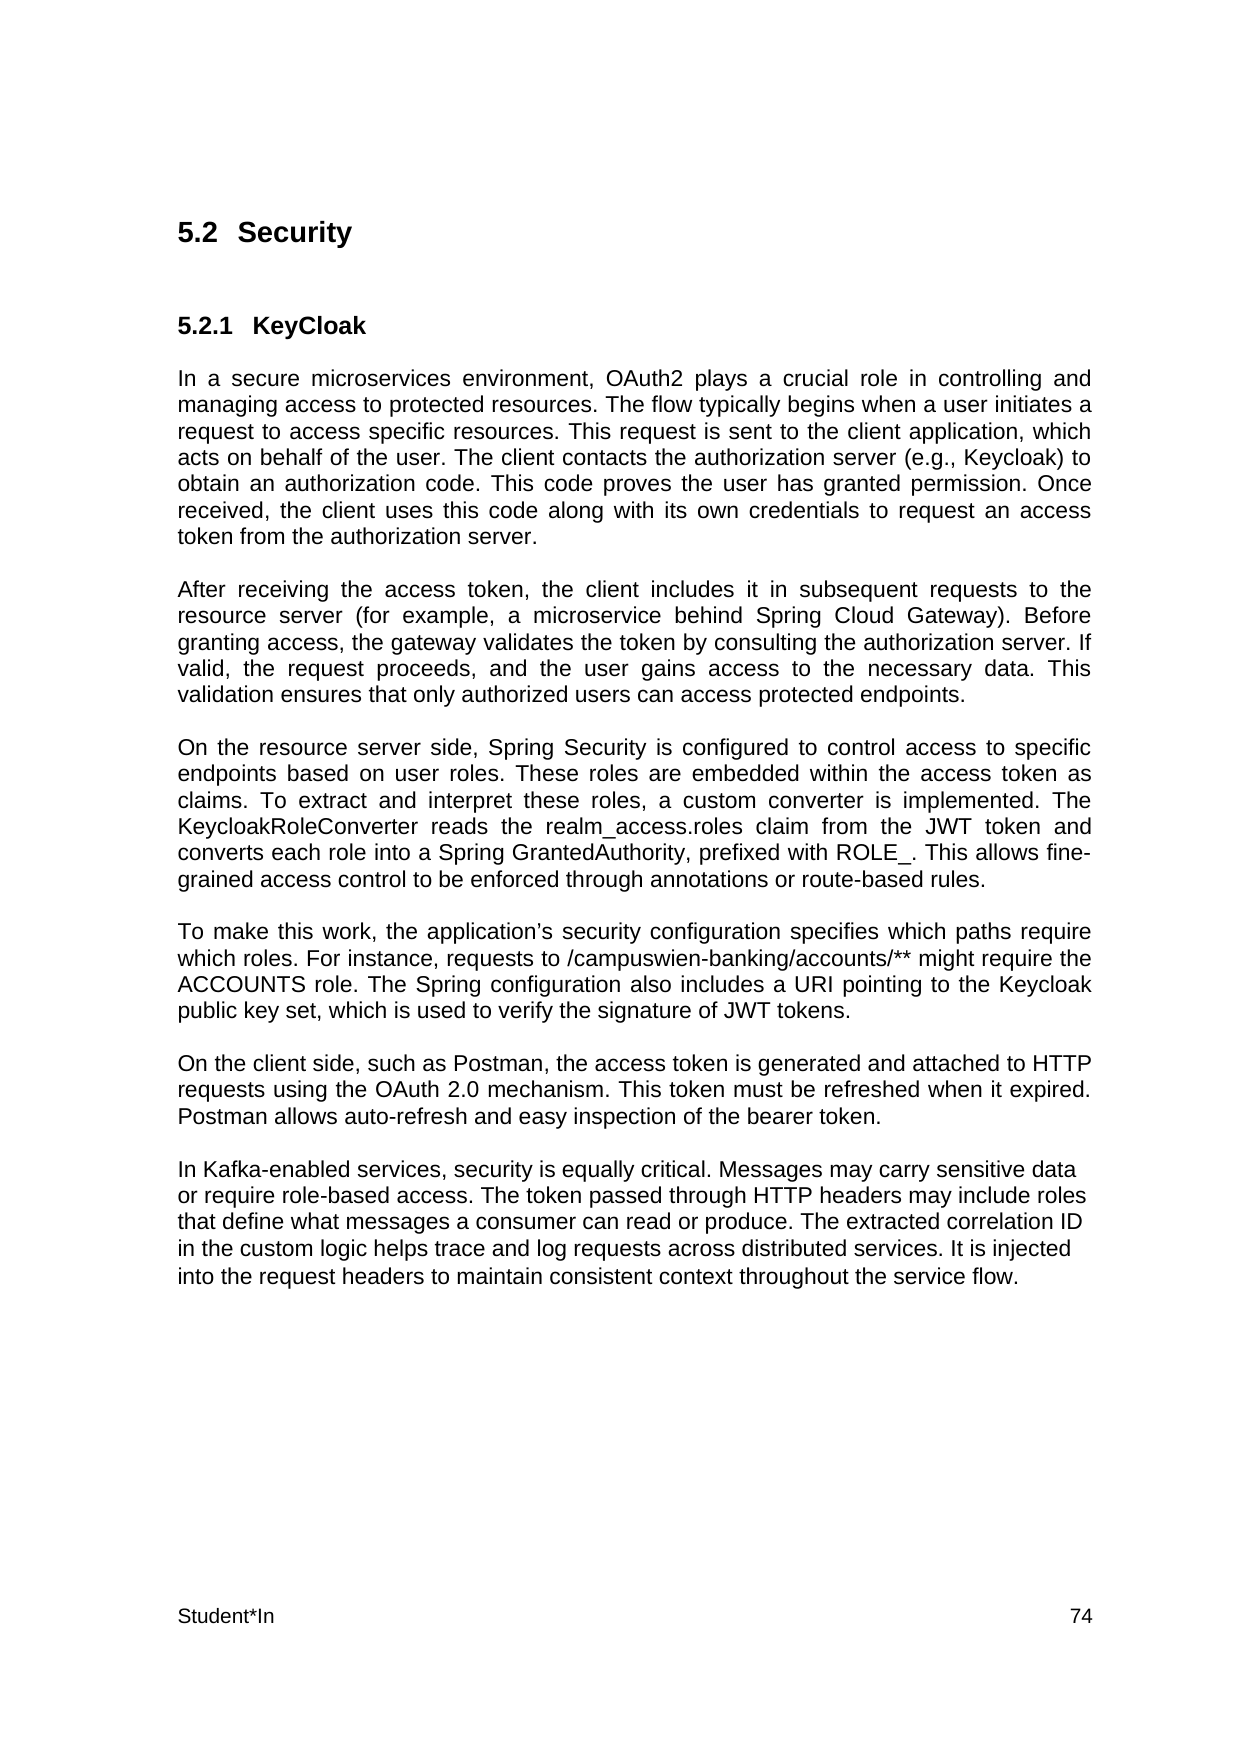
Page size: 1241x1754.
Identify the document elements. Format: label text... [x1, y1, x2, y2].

text On the resource server side, Spring Security is configured to control access to specific endpoints based on user roles. These roles are embedded within the access token as claims. To extract and interpret these roles, a custom converter is implemented. The KeycloakRoleConverter reads the realm_access.roles claim from the JWT token and converts each role into a Spring GrantedAuthority, prefixed with ROLE_. This allows fine-grained access control to be enforced through annotations or route-based rules. [177, 734, 1092, 892]
subtitle Security [177, 215, 1092, 248]
text To make this work, the application’s security configuration specifies which paths require which roles. For instance, requests to /campuswien-banking/accounts/** might require the ACCOUNTS role. The Spring configuration also includes a URI pointing to the Keycloak public key set, which is used to verify the signature of JWT tokens. [177, 918, 1092, 1024]
text After receiving the access token, the client includes it in subsequent requests to the resource server (for example, a microservice behind Spring Cloud Gateway). Before granting access, the gateway validates the token by consulting the authorization server. If valid, the request proceeds, and the user gains access to the necessary data. This validation ensures that only authorized users can access protected endpoints. [177, 576, 1092, 707]
text In Kafka-enabled services, security is equally critical. Messages may carry sensitive data or require role-based access. The token passed through HTTP headers may include roles that define what messages a consumer can read or produce. The extracted correlation ID in the custom logic helps trace and log requests across distributed services. It is injected into the request headers to maintain consistent context throughout the service flow. [177, 1156, 1092, 1290]
subtitle KeyCloak [177, 311, 1092, 340]
text On the client side, such as Postman, the access token is generated and attached to HTTP requests using the OAuth 2.0 mechanism. This token must be refreshed when it expired. Postman allows auto-refresh and easy inspection of the bearer token. [177, 1050, 1092, 1129]
text In a secure microservices environment, OAuth2 plays a crucial role in controlling and managing access to protected resources. The flow typically begins when a user initiates a request to access specific resources. This request is sent to the client application, which acts on behalf of the user. The client contacts the authorization server (e.g., Keycloak) to obtain an authorization code. This code proves the user has granted permission. Once received, the client uses this code along with its own credentials to request an access token from the authorization server. [177, 365, 1092, 549]
